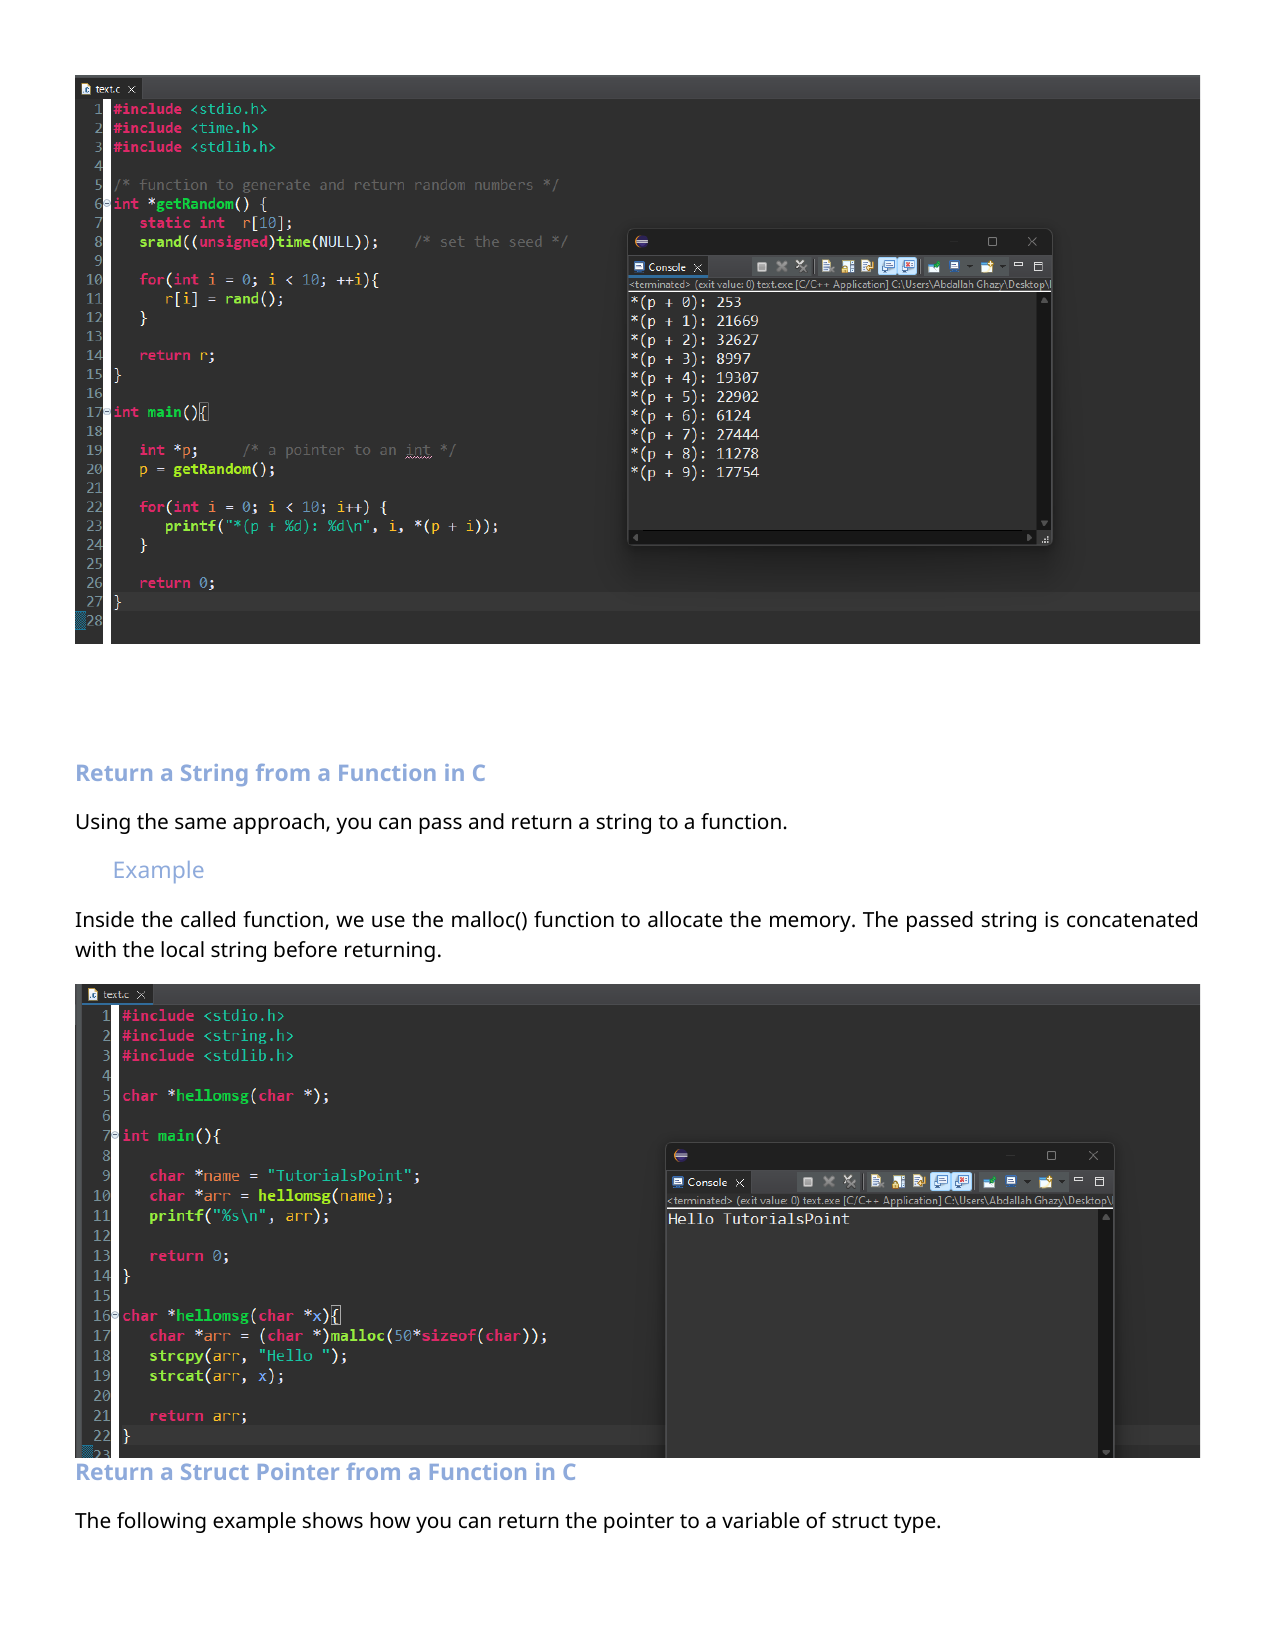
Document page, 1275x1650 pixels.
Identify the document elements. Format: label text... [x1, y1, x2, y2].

subtitle Return a Struct Pointer from a Function in C [75, 1458, 1200, 1487]
subtitle Return a String from a Function in C [75, 757, 1200, 788]
picture [75, 984, 1200, 1458]
text Using the same approach, you can pass and return a string to a function. [75, 807, 1200, 835]
picture [75, 75, 1200, 644]
text Inside the called function, we use the malloc() function to allocate the memory. The passed string is concatenated with the local string before returning. [75, 905, 1200, 964]
text The following example shows how you can return the pointer to a variable of struct type. [75, 1506, 1200, 1534]
subtitle Example [112, 854, 1200, 886]
